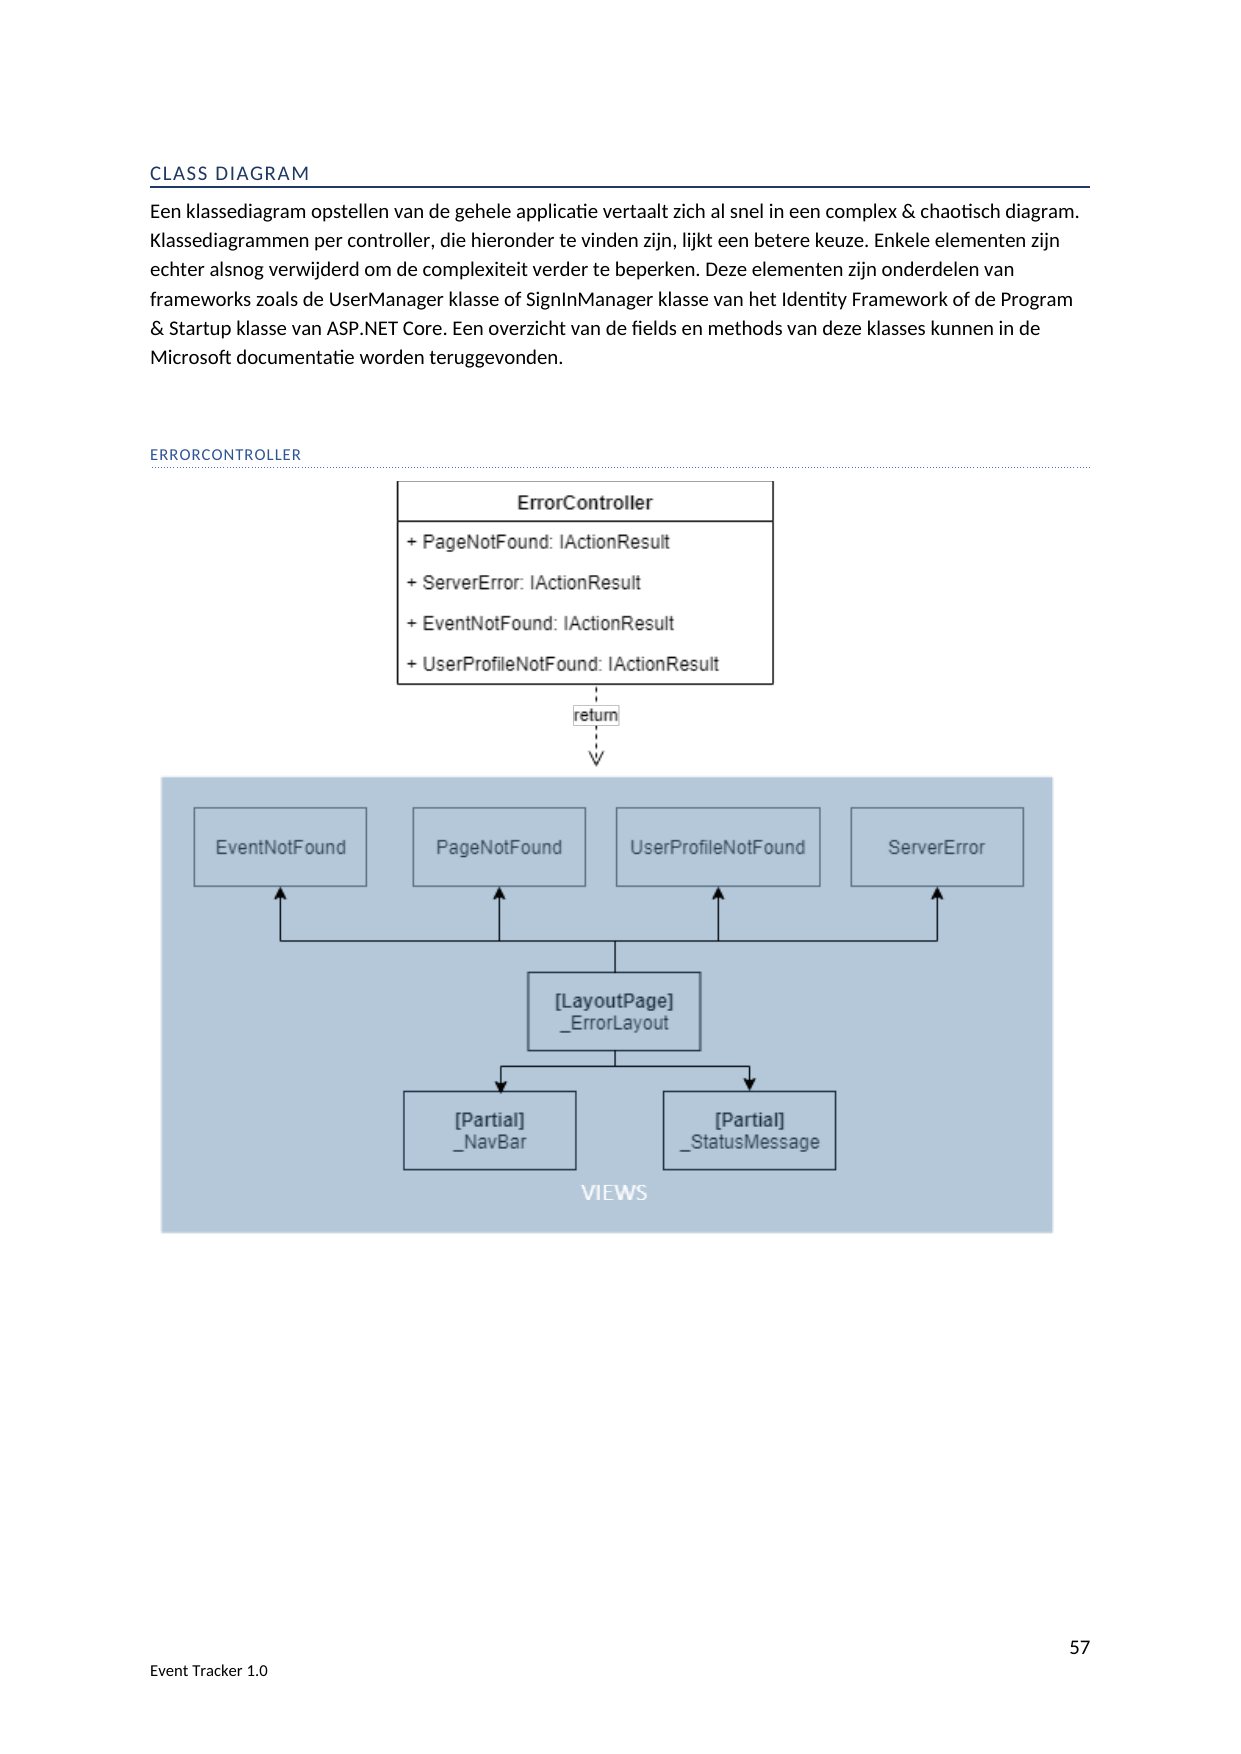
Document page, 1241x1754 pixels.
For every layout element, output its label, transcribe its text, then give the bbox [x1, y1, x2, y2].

subtitle Class Diagram [150, 160, 1090, 186]
picture [150, 481, 1075, 1235]
text Een klassediagram opstellen van de gehele applicatie vertaalt zich al snel in een complex & chaotisch diagram. Klassediagrammen per controller, die hieronder te vinden zijn, lijkt een betere keuze. Enkele elementen zijn echter alsnog verwijderd om de complexiteit verder te beperken. Deze elementen zijn onderdelen van frameworks zoals de UserManager klasse of SignInManager klasse van het Identity Framework of de Program & Startup klasse van ASP.NET Core. Een overzicht van de fields en methods van deze klasses kunnen in de Microsoft documentatie worden teruggevonden. [150, 198, 1090, 369]
subtitle ErrorController [150, 444, 1090, 468]
